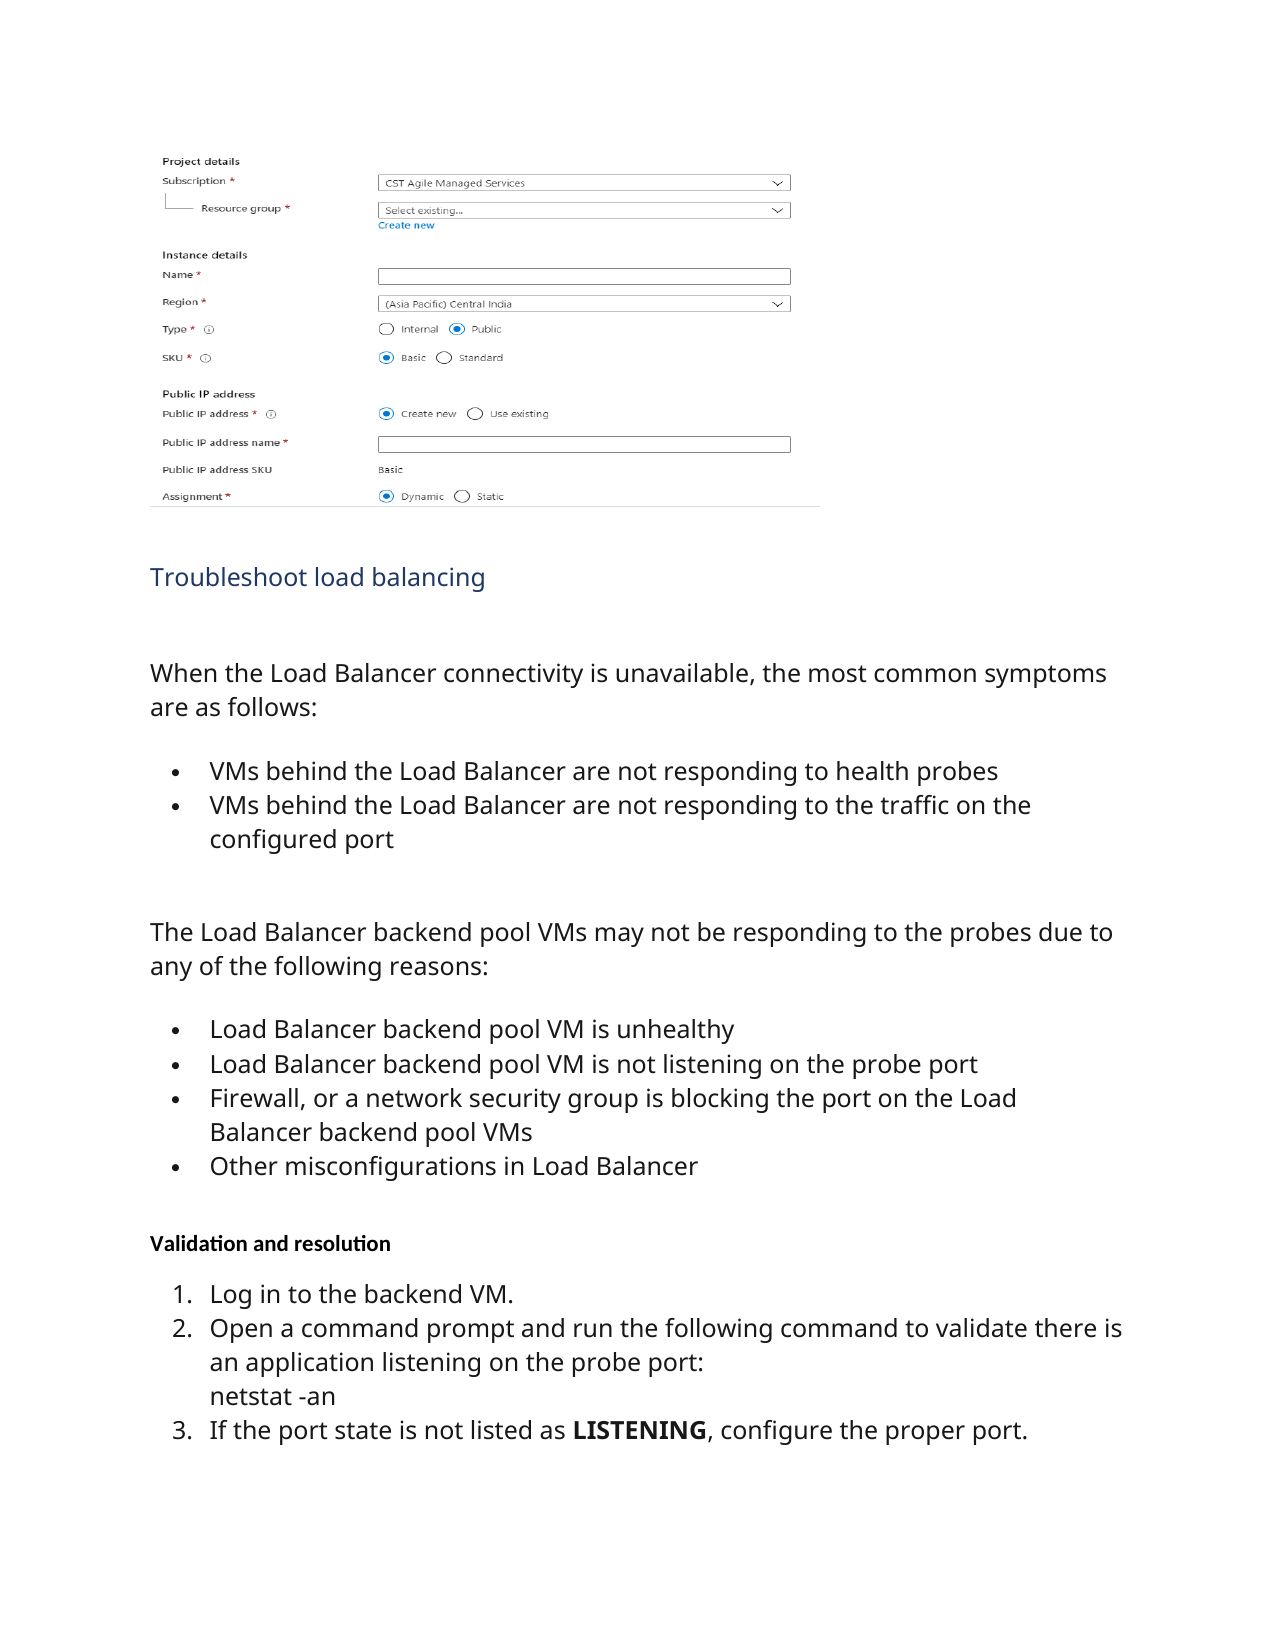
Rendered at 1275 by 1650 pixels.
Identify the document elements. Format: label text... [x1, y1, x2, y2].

text Validation and resolution [150, 1229, 1125, 1257]
subtitle Troubleshoot load balancing [150, 560, 1125, 594]
list Load Balancer backend pool VM is unhealthy [172, 1012, 1125, 1046]
list VMs behind the Load Balancer are not responding to health probes [172, 753, 1125, 787]
list Load Balancer backend pool VM is not listening on the probe port [172, 1046, 1125, 1080]
list VMs behind the Load Balancer are not responding to the traffic on the configured port [172, 787, 1125, 856]
list If the port state is not listed as LISTENING, configure the proper port. [172, 1412, 1125, 1447]
list Log in to the backend VM. [172, 1276, 1125, 1310]
list Other misconfigurations in Load Balancer [172, 1148, 1125, 1182]
picture [150, 150, 820, 507]
text When the Load Balancer connectivity is unavailable, the most common symptoms are as follows: [150, 656, 1125, 724]
list Firewall, or a network security group is blocking the port on the Load Balancer backend pool VMs [172, 1080, 1125, 1148]
text The Load Balancer backend pool VMs may not be responding to the probes due to any of the following reasons: [150, 915, 1125, 983]
list Open a command prompt and run the following command to validate there is an application listening on the probe port: netstat -an [172, 1310, 1125, 1412]
